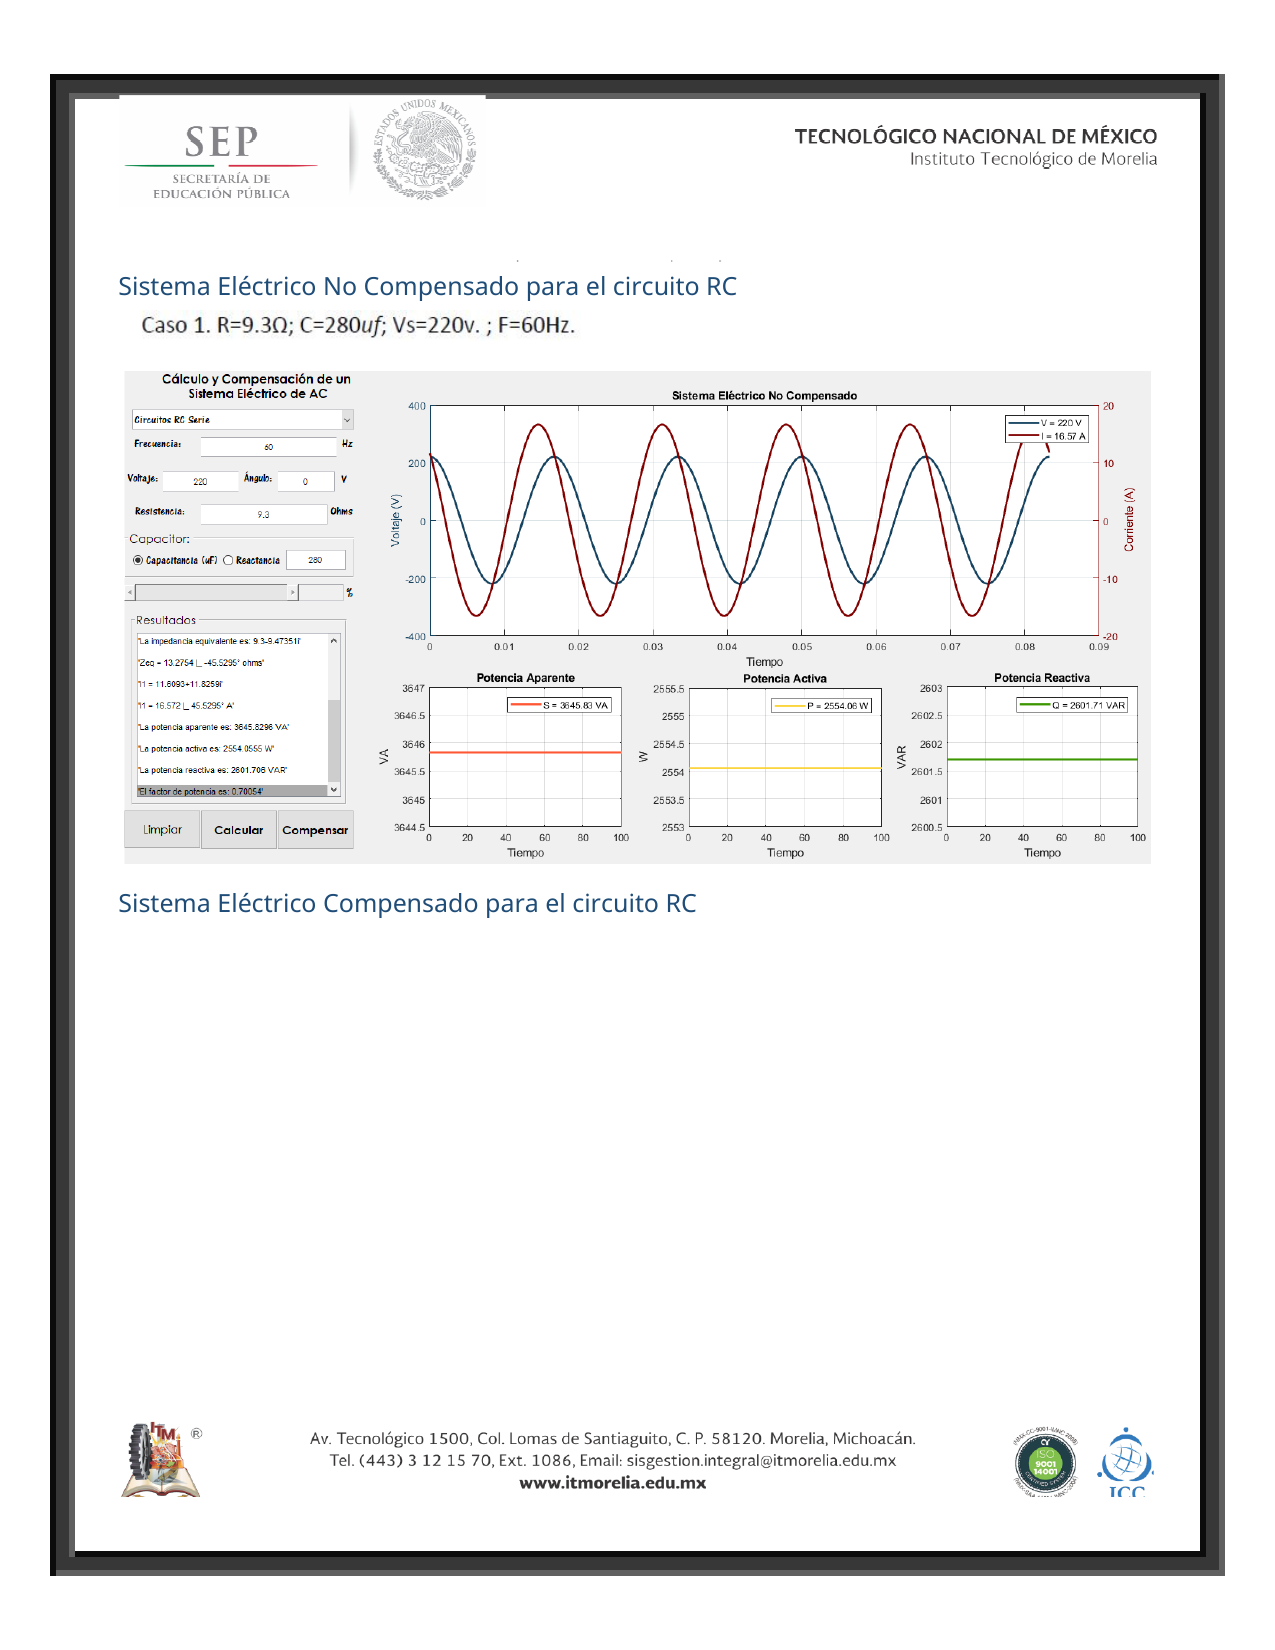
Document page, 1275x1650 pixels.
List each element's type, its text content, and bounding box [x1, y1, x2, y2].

picture [119, 95, 1157, 262]
subtitle Sistema Eléctrico No Compensado para el circuito RC [118, 146, 1157, 303]
picture [119, 1421, 1154, 1497]
subtitle Sistema Eléctrico Compensado para el circuito RC [118, 885, 1157, 919]
picture [124, 310, 586, 341]
